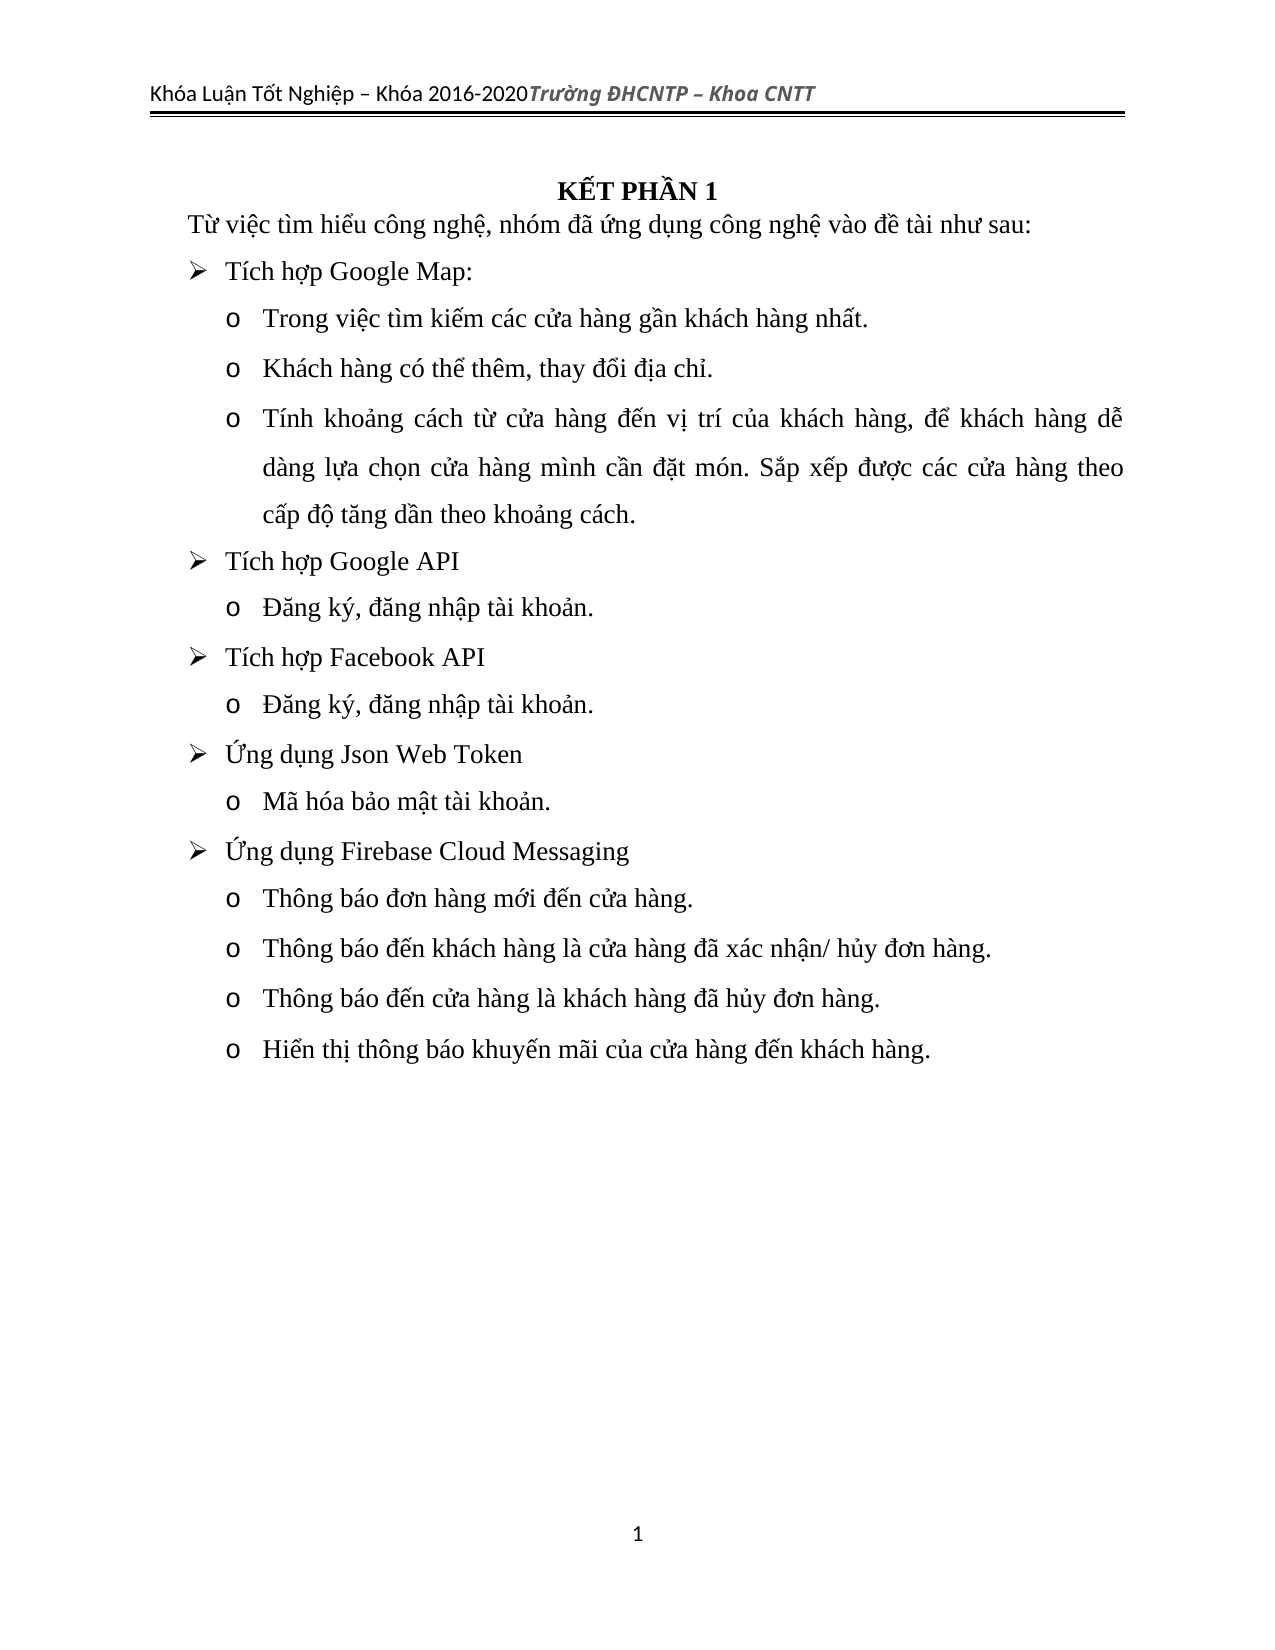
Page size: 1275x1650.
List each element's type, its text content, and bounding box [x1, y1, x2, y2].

list Trong việc tìm kiếm các cửa hàng gần khách hàng nhất. [225, 302, 1125, 336]
list Đăng ký, đăng nhập tài khoản. [225, 688, 1125, 722]
list Mã hóa bảo mật tài khoản. [225, 785, 1125, 819]
list Tính khoảng cách từ cửa hàng đến vị trí của khách hàng, để khách hàng dễ dàng lựa chọn cửa hàng mình cần đặt món. Sắp xếp được các cửa hàng theo cấp độ tăng dần theo khoảng cách. [225, 402, 1125, 529]
list Hiển thị thông báo khuyến mãi của cửa hàng đến khách hàng. [225, 1033, 1125, 1066]
list Thông báo đơn hàng mới đến cửa hàng. [225, 882, 1125, 916]
list Thông báo đến khách hàng là cửa hàng đã xác nhận/ hủy đơn hàng. [225, 932, 1125, 966]
list Khách hàng có thể thêm, thay đổi địa chỉ. [225, 352, 1125, 386]
list Ứng dụng Firebase Cloud Messaging [187, 836, 1125, 867]
list Thông báo đến cửa hàng là khách hàng đã hủy đơn hàng. [225, 983, 1125, 1016]
subtitle KẾT PHẦN 1 [150, 175, 1125, 206]
list Tích hợp Facebook API [187, 642, 1125, 673]
list Đăng ký, đăng nhập tài khoản. [225, 591, 1125, 625]
list Tích hợp Google Map: [187, 255, 1125, 286]
list Tích hợp Google API [187, 544, 1125, 576]
text Từ việc tìm hiểu công nghệ, nhóm đã ứng dụng công nghệ vào đề tài như sau: [150, 208, 1125, 240]
list Ứng dụng Json Web Token [187, 738, 1125, 770]
